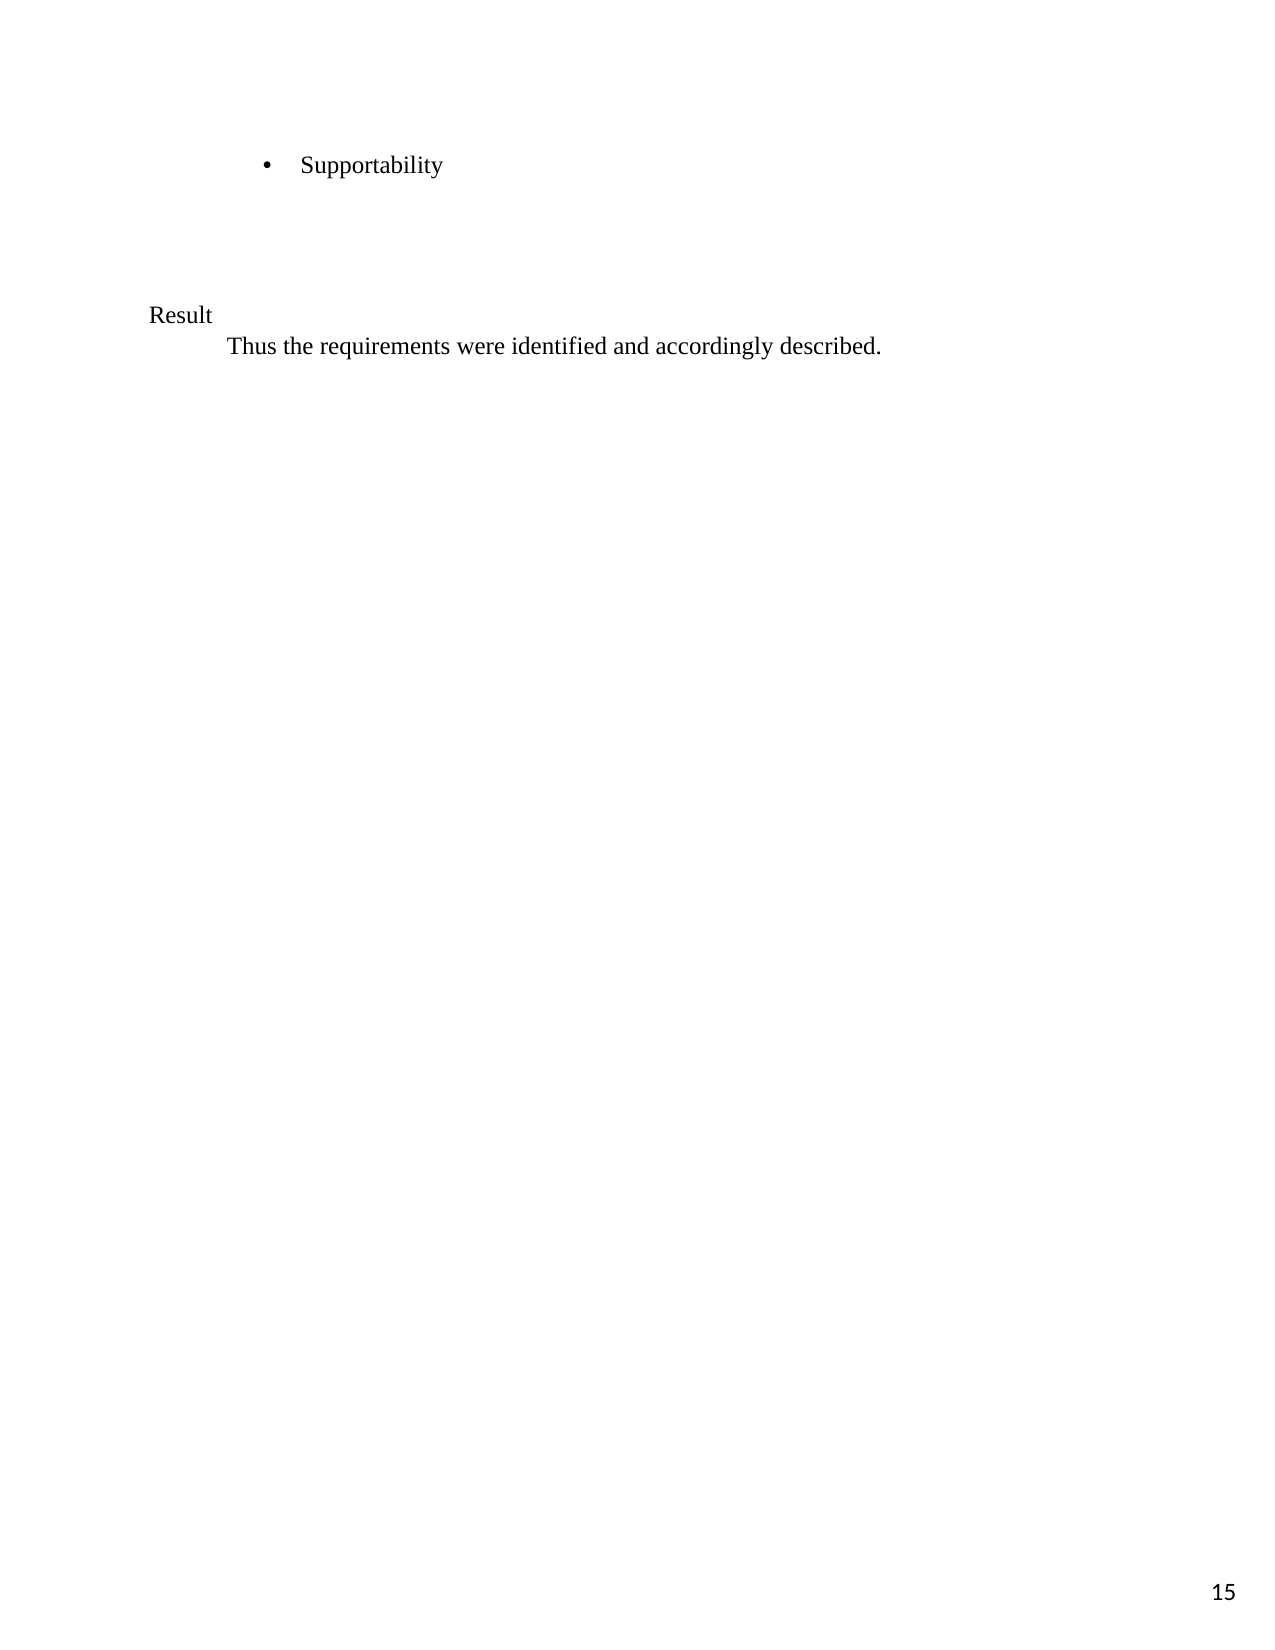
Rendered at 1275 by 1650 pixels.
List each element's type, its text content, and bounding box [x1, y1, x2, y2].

text Result [148, 300, 1063, 328]
list Supportability [263, 150, 1063, 179]
text Thus the requirements were identified and accordingly described. [150, 331, 882, 359]
